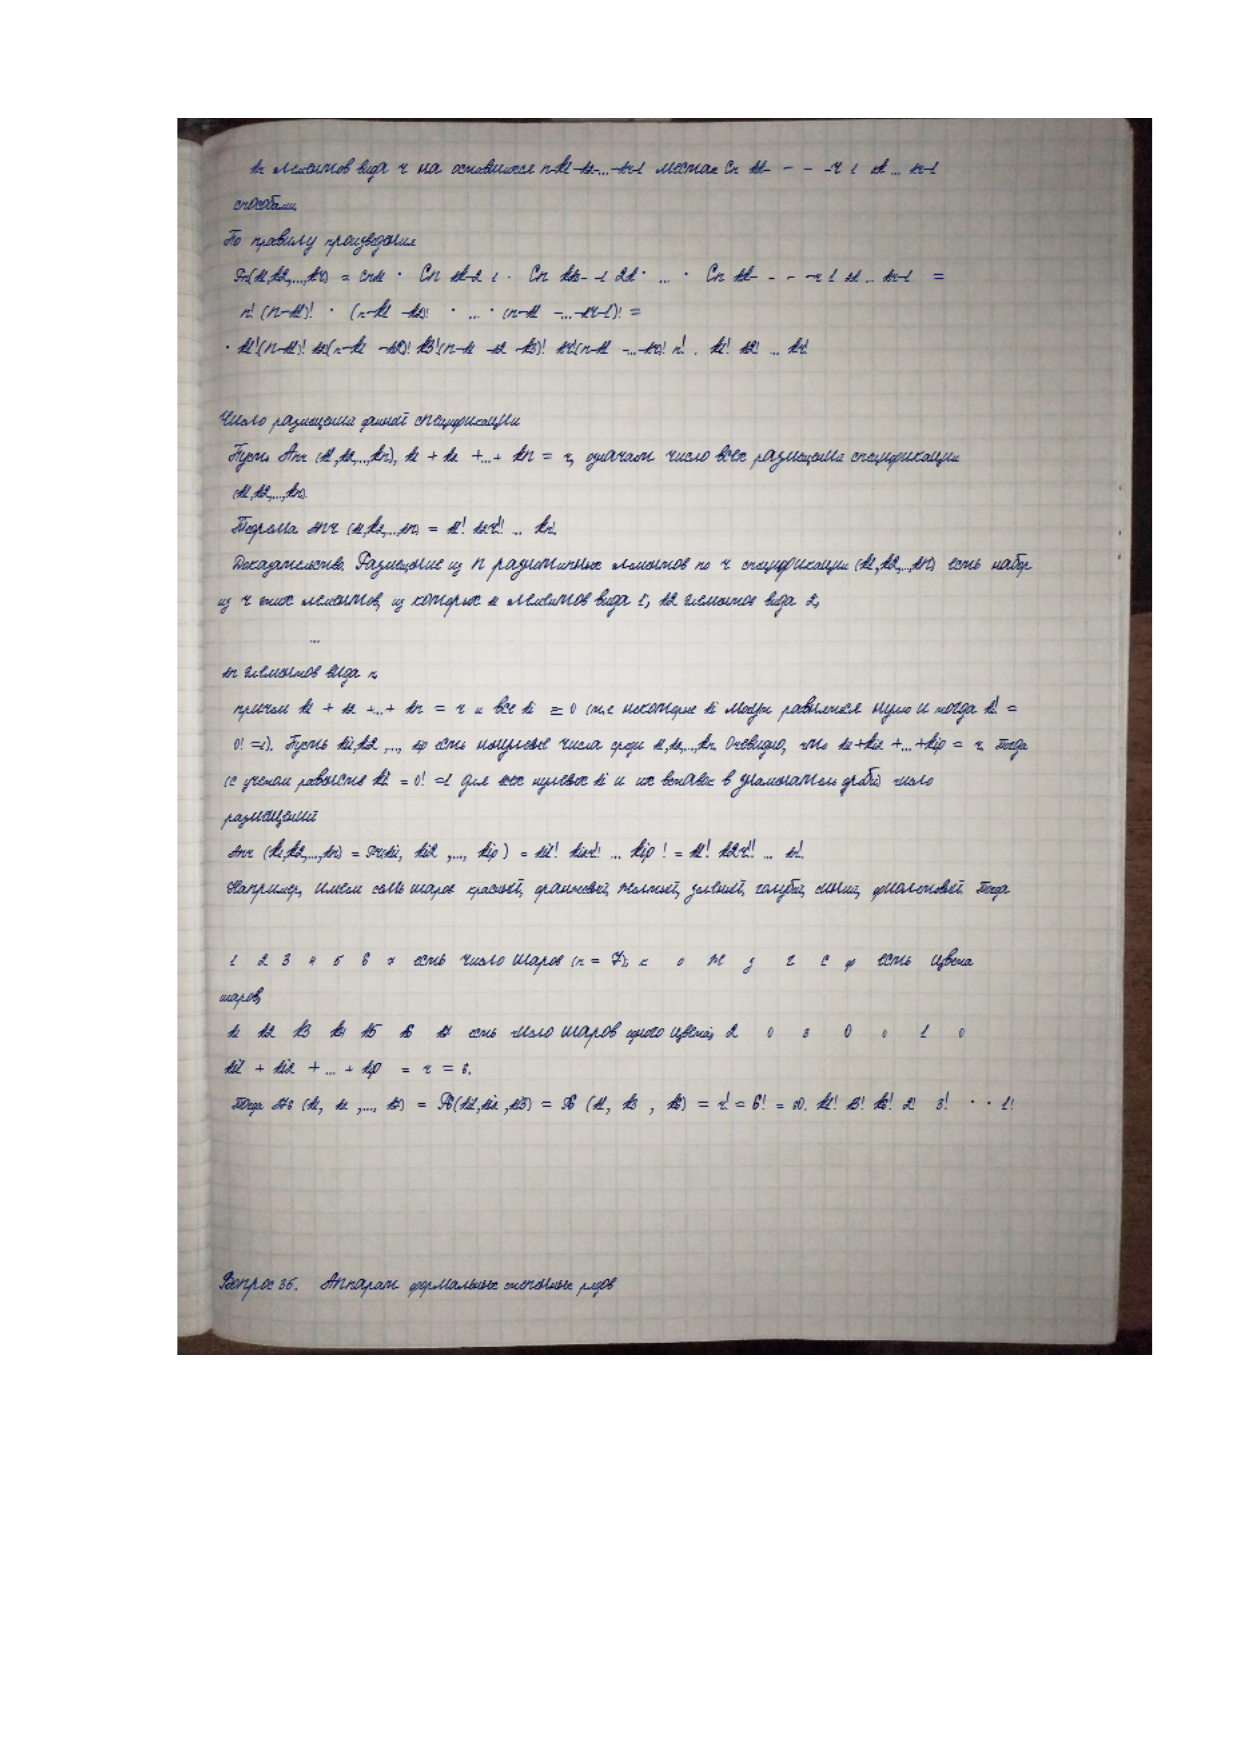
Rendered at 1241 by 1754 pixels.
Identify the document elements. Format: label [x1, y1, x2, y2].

picture [177, 118, 1153, 1355]
